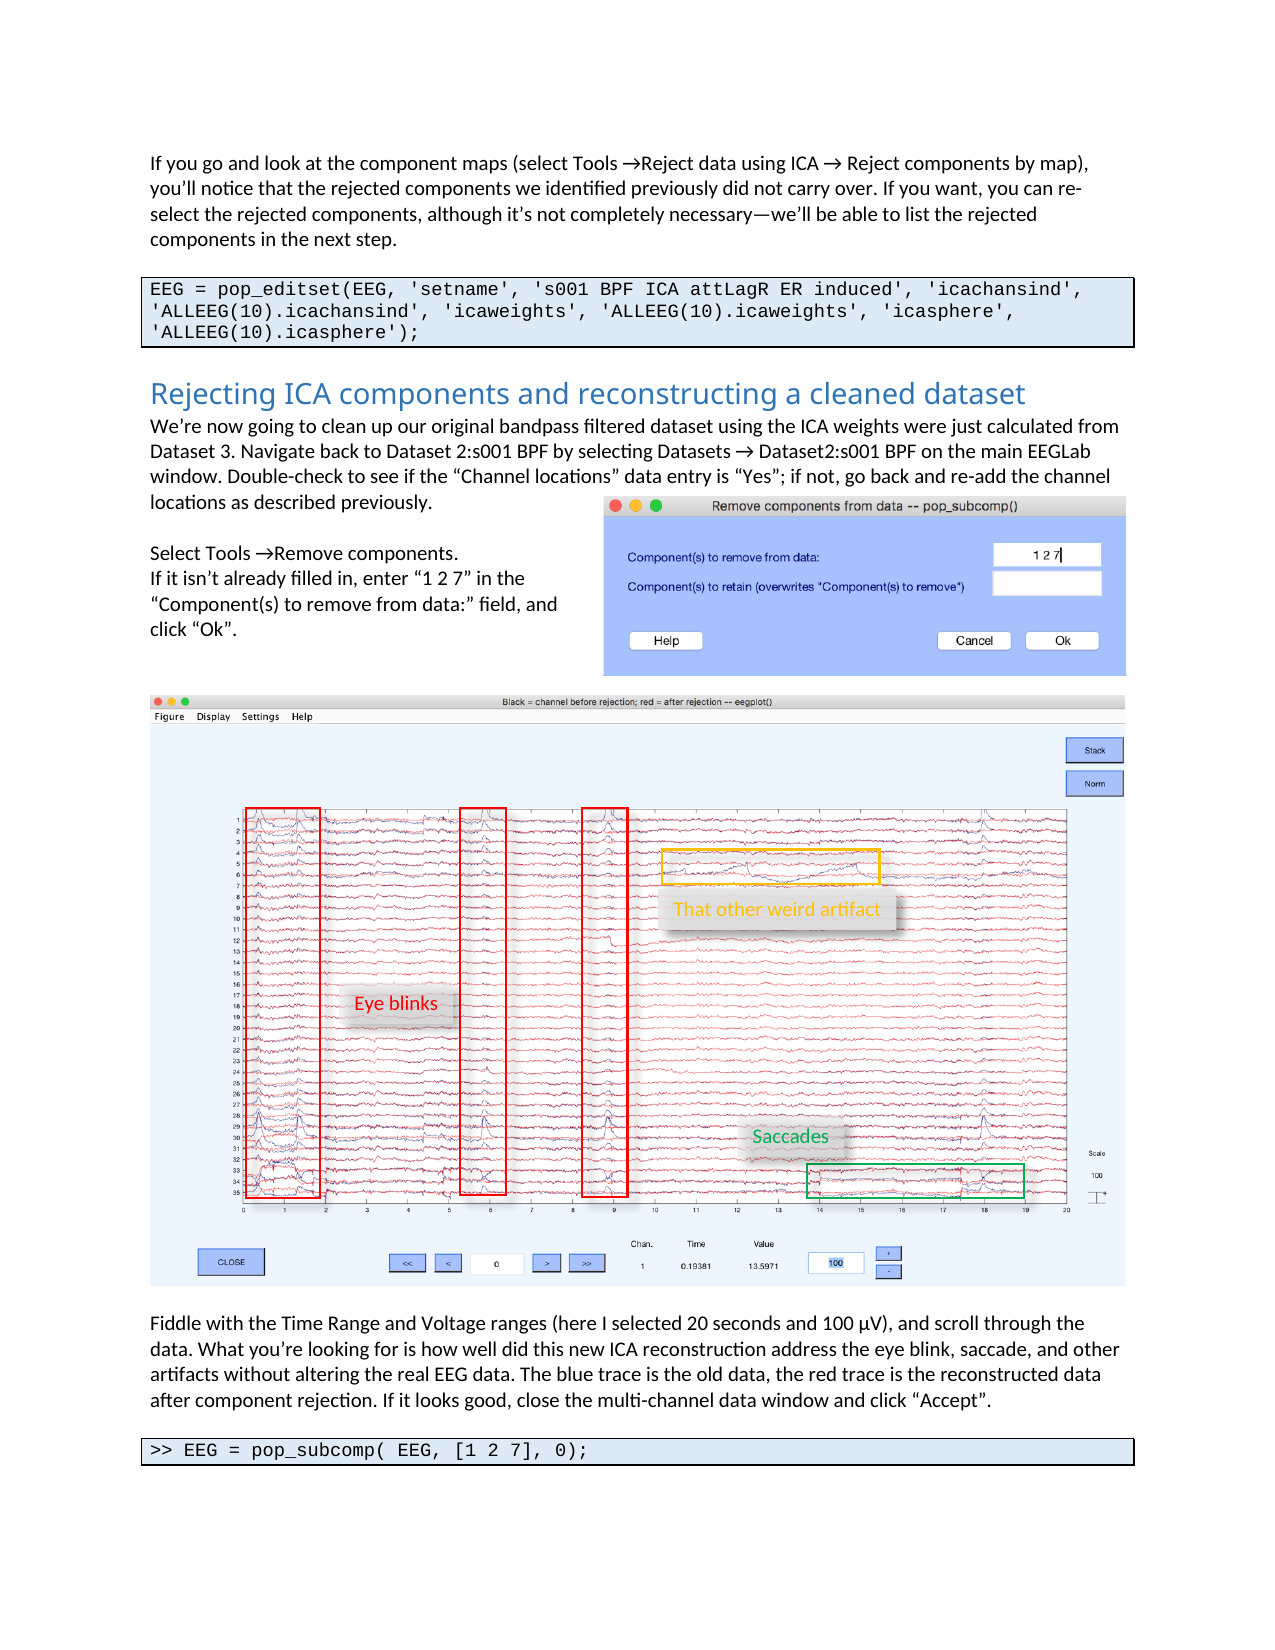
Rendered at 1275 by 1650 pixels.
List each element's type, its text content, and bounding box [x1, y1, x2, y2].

text EEG = pop_editset(EEG, 'setname', 's001 BPF ICA attLagR ER induced', 'icachansind', 'ALLEEG(10).icachansind', 'icaweights', 'ALLEEG(10).icaweights', 'icasphere', 'ALLEEG(10).icasphere'); [142, 278, 1133, 346]
picture [150, 695, 1125, 1286]
text >> EEG = pop_subcomp( EEG, [1 2 7], 0); [142, 1439, 1133, 1464]
text We’re now going to clean up our original bandpass filtered dataset using the ICA weights were just calculated from Dataset 3. Navigate back to Dataset 2:s001 BPF by selecting Datasets → Dataset2:s001 BPF on the main EEGLab window. Double-check to see if the “Channel locations” data entry is “Yes”; if not, go back and re-add the channel locations as described previously. [150, 413, 1125, 514]
text Select Tools →Remove components. [150, 540, 603, 565]
text Fiddle with the Time Range and Voltage ranges (here I selected 20 seconds and 100 µV), and scroll through the data. What you’re looking for is how well did this new ICA reconstruction address the eye blink, saccade, and other artifacts without altering the real EEG data. The blue trace is the old data, the red trace is the reconstructed data after component rejection. If it looks good, close the multi-channel data window and click “Accept”. [150, 1311, 1125, 1412]
picture [603, 496, 1127, 676]
text If it isn’t already filled in, enter “1 2 7” in the “Component(s) to remove from data:” field, and click “Ok”. [150, 565, 603, 642]
text If you go and look at the component maps (select Tools →Reject data using ICA → Reject components by map), you’ll notice that the rejected components we identified previously did not carry over. If you want, you can re-select the rejected components, although it’s not completely necessary—we’ll be able to list the rejected components in the next step. [150, 150, 1125, 252]
subtitle Rejecting ICA components and reconstructing a cleaned dataset [150, 373, 1125, 413]
